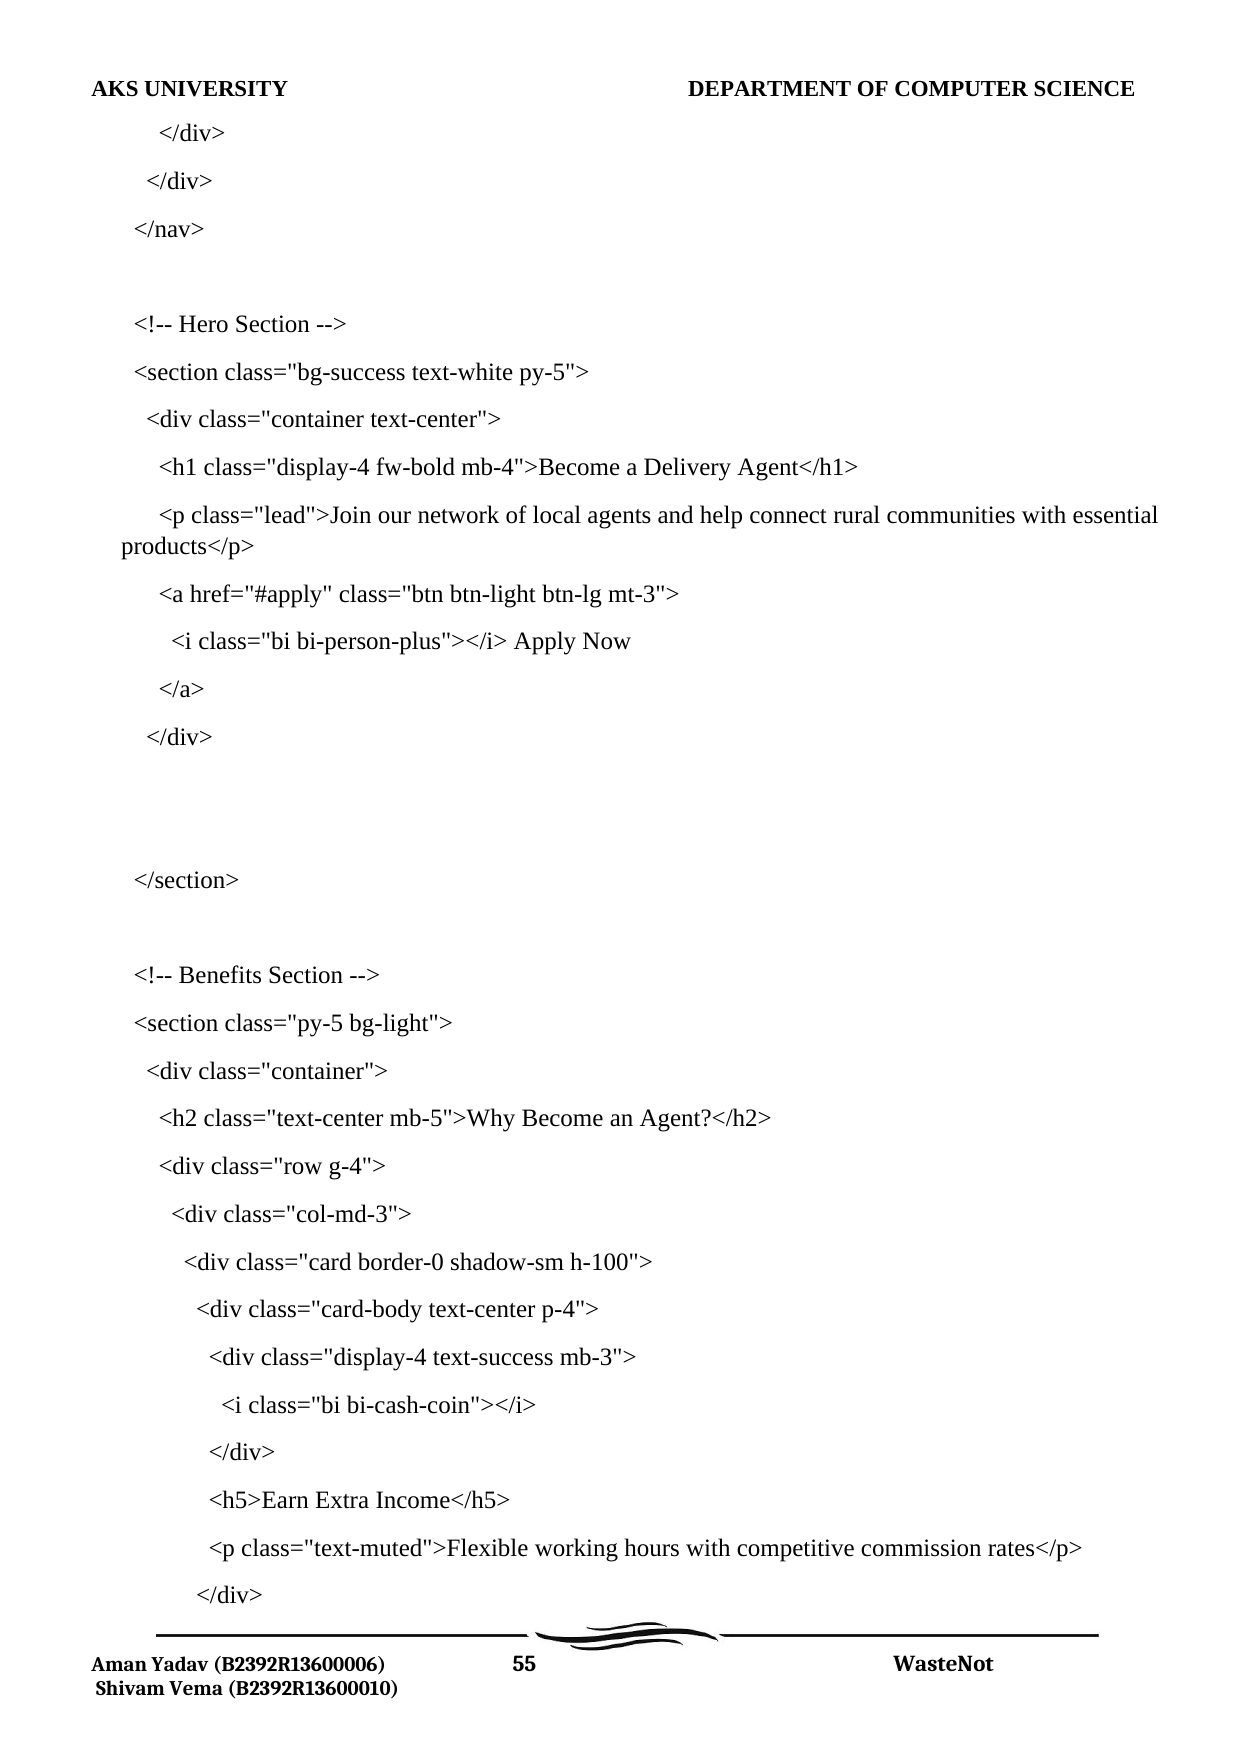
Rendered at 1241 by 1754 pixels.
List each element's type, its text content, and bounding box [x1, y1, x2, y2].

text </div> [121, 722, 1162, 751]
text <div class="col-md-3"> [121, 1199, 1162, 1228]
text <p class="text-muted">Flexible working hours with competitive commission rates</p> [121, 1533, 1162, 1562]
text </div> [121, 166, 1162, 195]
text <section class="bg-success text-white py-5"> [121, 357, 1162, 386]
text <div class="row g-4"> [121, 1151, 1162, 1180]
text </section> [121, 865, 1162, 894]
text <!-- Benefits Section --> [121, 960, 1162, 989]
text <p class="lead">Join our network of local agents and help connect rural communities with essential products</p> [121, 500, 1162, 560]
text <div class="container"> [121, 1056, 1162, 1084]
text <div class="display-4 text-success mb-3"> [121, 1342, 1162, 1371]
text <i class="bi bi-cash-coin"></i> [121, 1390, 1162, 1418]
text <div class="card border-0 shadow-sm h-100"> [121, 1247, 1162, 1275]
text <section class="py-5 bg-light"> [121, 1008, 1162, 1037]
text <div class="card-body text-center p-4"> [121, 1294, 1162, 1323]
text </div> [121, 1581, 1162, 1609]
text <h1 class="display-4 fw-bold mb-4">Become a Delivery Agent</h1> [121, 452, 1162, 481]
text <h5>Earn Extra Income</h5> [121, 1485, 1162, 1514]
text <div class="container text-center"> [121, 404, 1162, 433]
text <h2 class="text-center mb-5">Why Become an Agent?</h2> [121, 1103, 1162, 1132]
text </nav> [121, 214, 1162, 242]
text </a> [121, 674, 1162, 703]
text <!-- Hero Section --> [121, 309, 1162, 338]
text <i class="bi bi-person-plus"></i> Apply Now [121, 626, 1162, 655]
text </div> [121, 118, 1162, 147]
picture [156, 1618, 1100, 1651]
text </div> [121, 1437, 1162, 1466]
text <a href="#apply" class="btn btn-light btn-lg mt-3"> [121, 579, 1162, 607]
